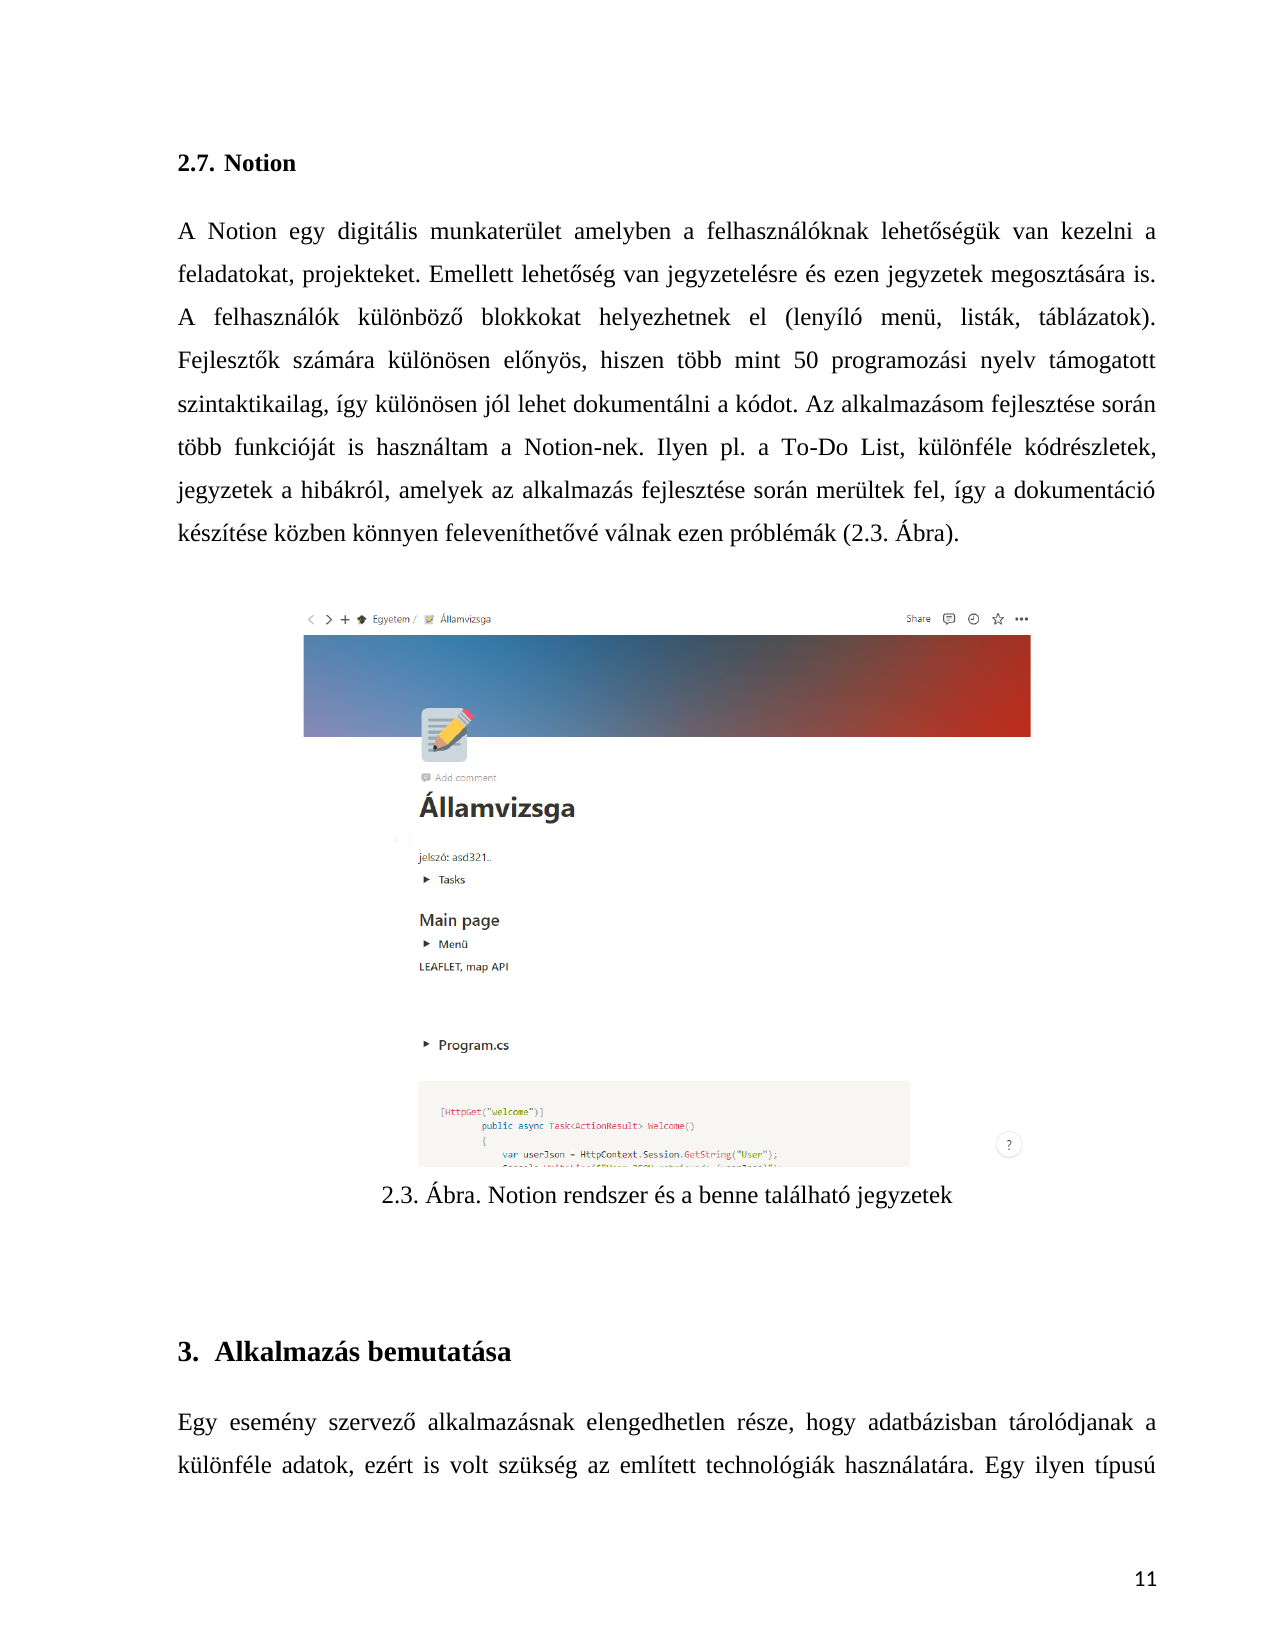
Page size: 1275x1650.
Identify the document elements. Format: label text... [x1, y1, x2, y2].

text A Notion egy digitális munkaterület amelyben a felhasználóknak lehetőségük van kezelni a feladatokat, projekteket. Emellett lehetőség van jegyzetelésre és ezen jegyzetek megosztására is. A felhasználók különböző blokkokat helyezhetnek el (lenyíló menü, listák, táblázatok). Fejlesztők számára különösen előnyös, hiszen több mint 50 programozási nyelv támogatott szintaktikailag, így különösen jól lehet dokumentálni a kódot. Az alkalmazásom fejlesztése során több funkcióját is használtam a Notion-nek. Ilyen pl. a To-Do List, különféle kódrészletek, jegyzetek a hibákról, amelyek az alkalmazás fejlesztése során merültek fel, így a dokumentáció készítése közben könnyen feleveníthetővé válnak ezen próblémák (2.3. Ábra). [177, 216, 1157, 547]
text 2.3. Ábra. Notion rendszer és a benne található jegyzetek [177, 1180, 1157, 1209]
subtitle Alkalmazás bemutatása [177, 1334, 1157, 1367]
picture [303, 604, 1031, 1167]
subtitle Notion [177, 148, 1157, 176]
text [177, 1407, 1157, 1479]
